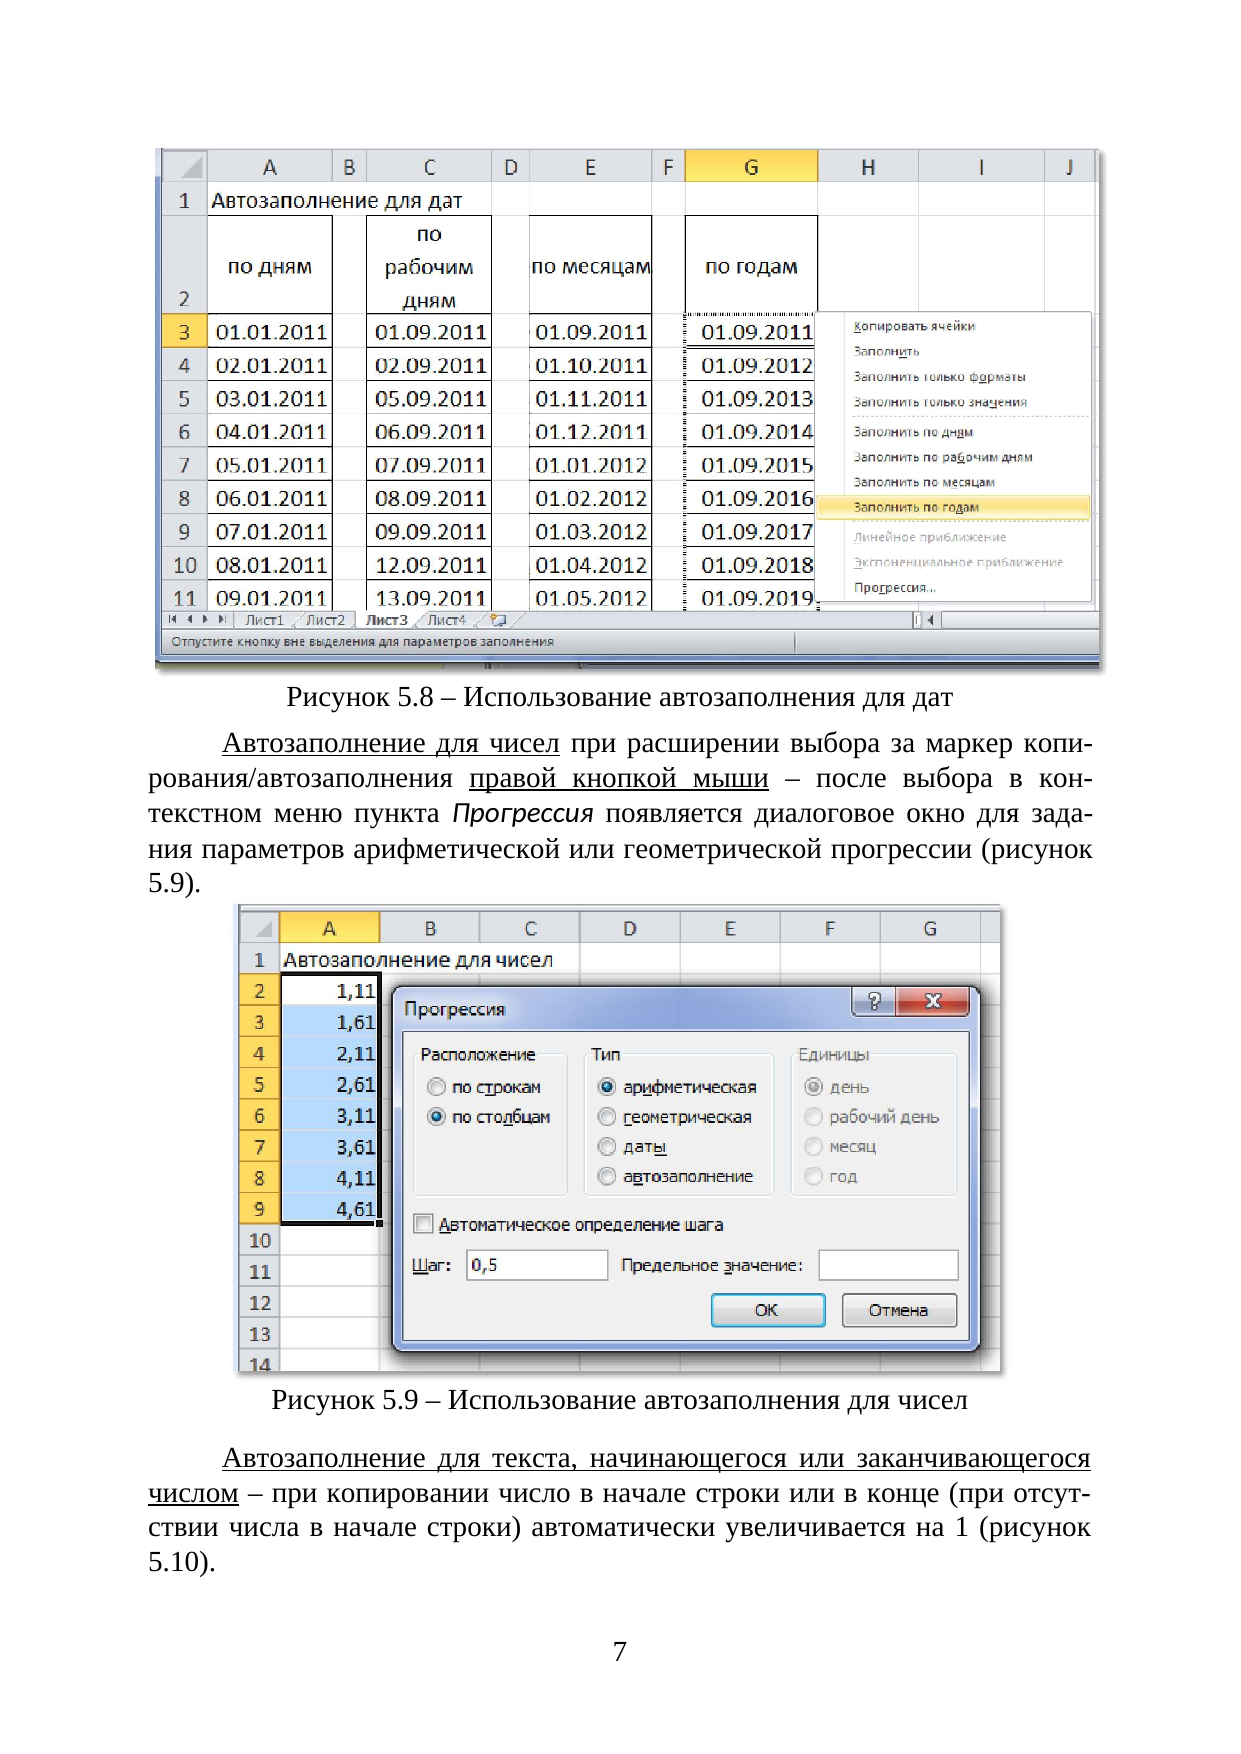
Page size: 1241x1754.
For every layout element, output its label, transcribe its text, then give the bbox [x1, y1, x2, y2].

picture [150, 143, 1112, 681]
text Рисунок 5.8 – Использование автозаполнения для дат [148, 679, 1092, 713]
text Рисунок 5.9 – Использование автозаполнения для чисел [148, 1382, 1092, 1416]
text Автозаполнение для чисел при расширении выбора за маркер копи-рования/автозаполнения правой кнопкой мыши – после выбора в кон-текстном меню пункта Прогрессия появляется диалоговое окно для зада-ния параметров арифметической или геометрической прогрессии (рисунок 5.9). [148, 726, 1094, 899]
picture [228, 899, 1012, 1382]
text Автозаполнение для текста, начинающегося или заканчивающегося числом – при копировании число в начале строки или в конце (при отсут-ствии числа в начале строки) автоматически увеличивается на 1 (рисунок 5.10). [148, 1441, 1092, 1577]
text 7 [148, 1634, 1092, 1667]
